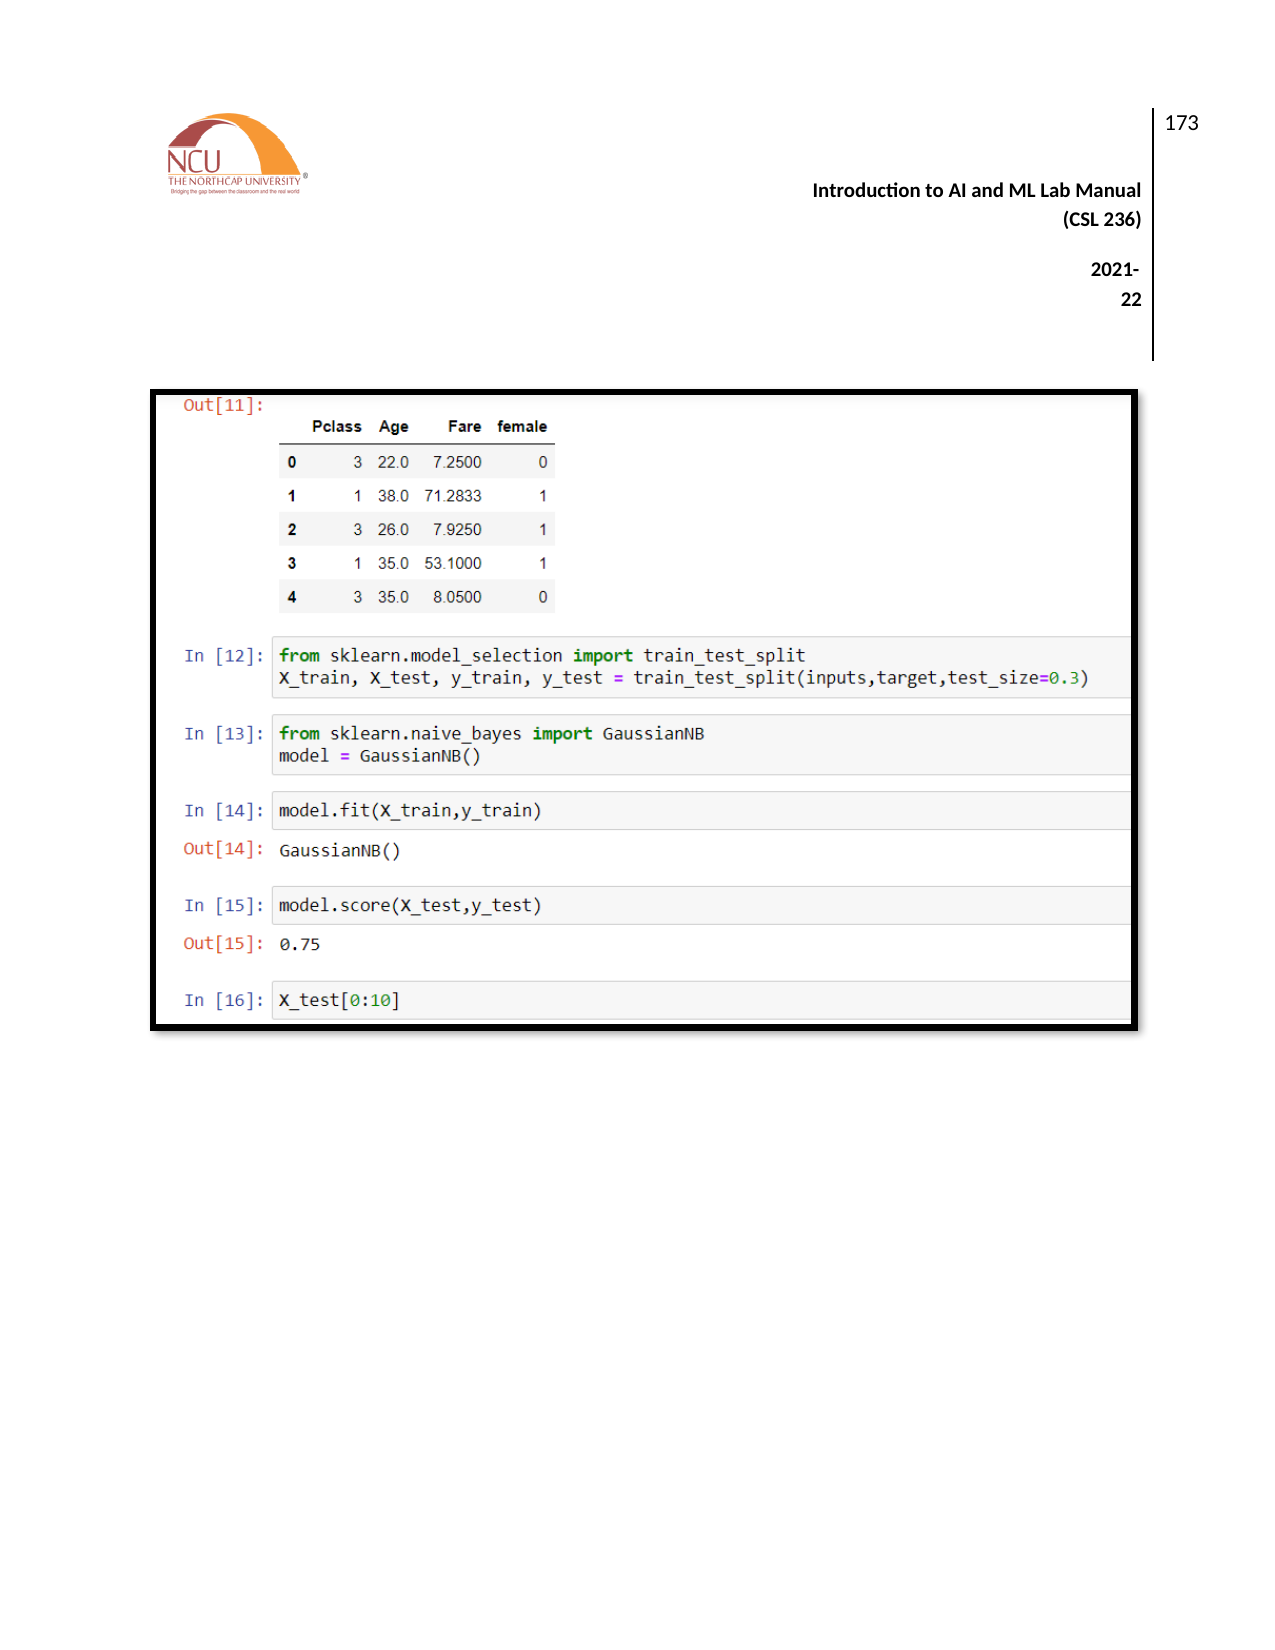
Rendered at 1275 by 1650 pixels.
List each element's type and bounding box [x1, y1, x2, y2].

picture [164, 108, 309, 198]
picture [156, 395, 1131, 1024]
